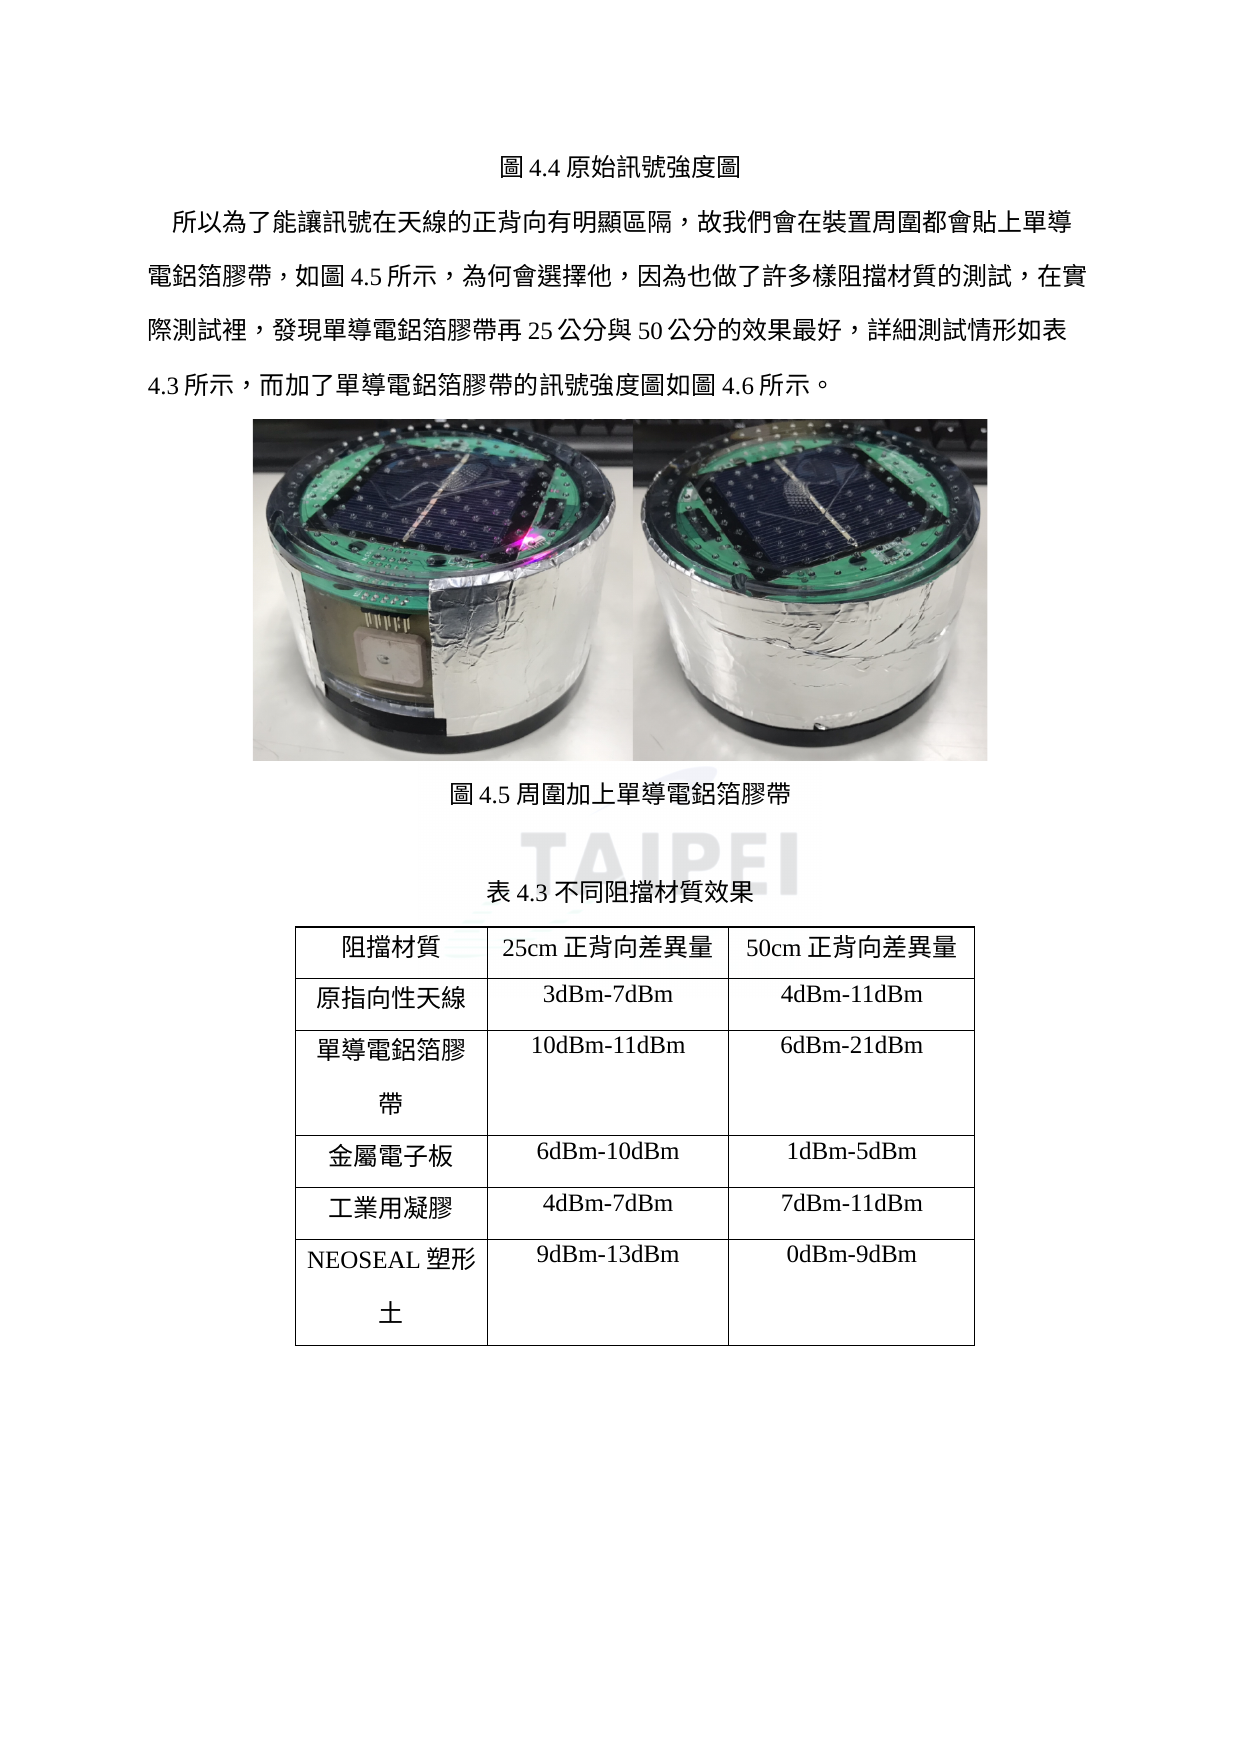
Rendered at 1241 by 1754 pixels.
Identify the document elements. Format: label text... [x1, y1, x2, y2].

table_cell 7dBm-11dBm [729, 1188, 974, 1238]
table_header 25cm 正背向差異量 [488, 928, 728, 978]
table_header 阻擋材質 [296, 928, 487, 978]
table_cell 10dBm-11dBm [488, 1031, 728, 1135]
table_cell 單導電鋁箔膠帶 [296, 1031, 487, 1135]
table_cell NEOSEAL塑形土 [296, 1240, 487, 1344]
table_cell 1dBm-5dBm [729, 1136, 974, 1187]
table_cell 0dBm-9dBm [729, 1240, 974, 1344]
text 所以為了能讓訊號在天線的正背向有明顯區隔，故我們會在裝置周圍都會貼上單導電鋁箔膠帶，如圖4.5所示，為何會選擇他，因為也做了許多樣阻擋材質的測試，在實際測試裡，發現單導電鋁箔膠帶再25公分與50公分的效果最好，詳細測試情形如表4.3所示，而加了單導電鋁箔膠帶的訊號強度圖如圖4.6所示。 [148, 202, 1092, 401]
table_cell 工業用凝膠 [296, 1188, 487, 1238]
picture [252, 419, 988, 761]
table_cell 金屬電子板 [296, 1136, 487, 1187]
text 表4.3 不同阻擋材質效果 [148, 872, 1092, 908]
table_cell 9dBm-13dBm [488, 1240, 728, 1344]
table_cell 6dBm-21dBm [729, 1031, 974, 1135]
text 圖4.5 周圍加上單導電鋁箔膠帶 [148, 774, 1092, 811]
table_cell 4dBm-11dBm [729, 979, 974, 1029]
table_cell 原指向性天線 [296, 979, 487, 1029]
text 圖4.4 原始訊號強度圖 [148, 148, 1092, 184]
table_cell 3dBm-7dBm [488, 979, 728, 1029]
table_header 50cm 正背向差異量 [729, 928, 974, 978]
table_cell 4dBm-7dBm [488, 1188, 728, 1238]
table_cell 6dBm-10dBm [488, 1136, 728, 1187]
